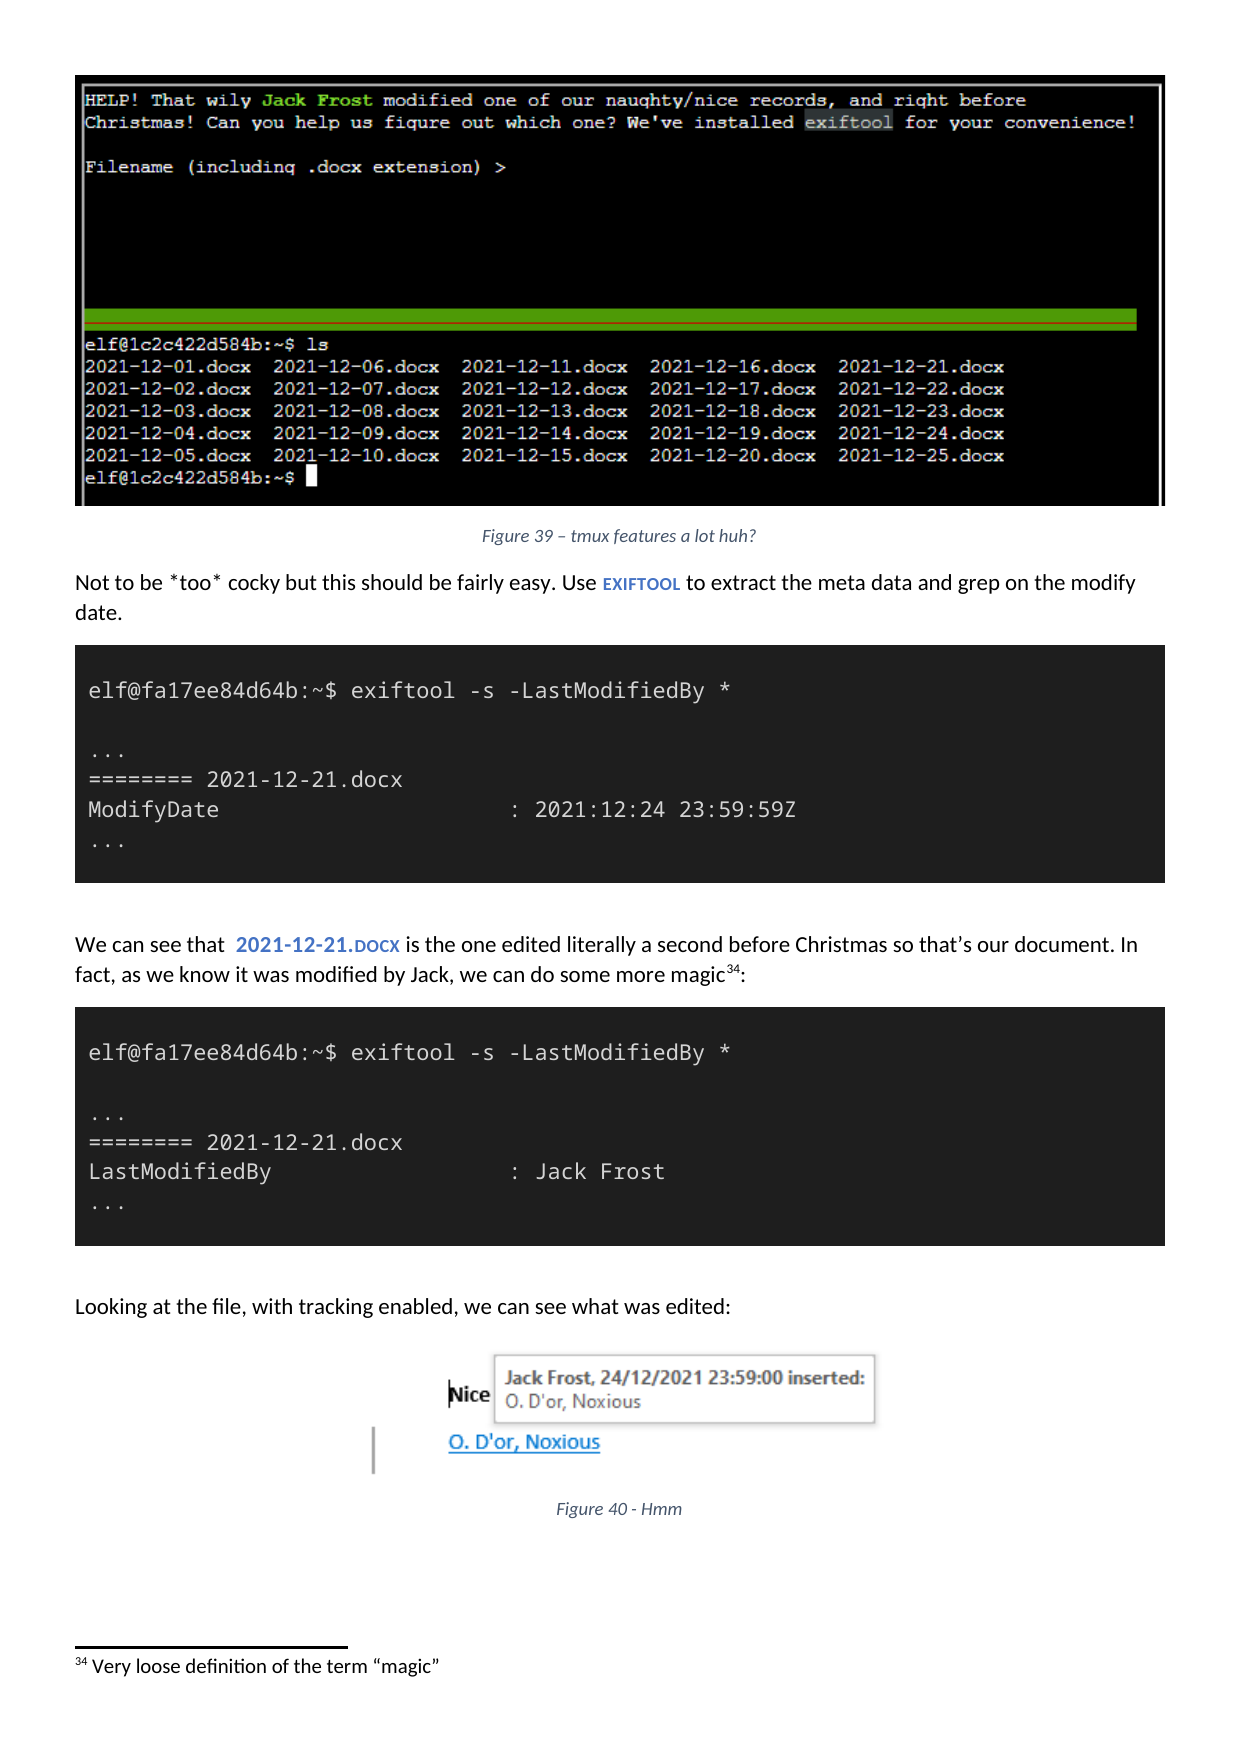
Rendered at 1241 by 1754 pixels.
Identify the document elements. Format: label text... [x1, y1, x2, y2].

text LastModifiedBy : Jack Frost [75, 1156, 1165, 1186]
text ... [75, 734, 1165, 764]
text ======== 2021-12-21.docx [75, 1126, 1165, 1156]
picture [75, 75, 1166, 506]
text Looking at the file, with tracking enabled, we can see what was edited: [75, 1292, 1165, 1321]
text Figure 39 – tmux features a lot huh? [75, 524, 1165, 547]
text ======== 2021-12-21.docx [75, 764, 1165, 794]
text We can see that 2021-12-21.docx is the one edited literally a second before Christmas so that’s our document. In fact, as we know it was modified by Jack, we can do some more magic: [75, 930, 1165, 988]
text ... [75, 824, 1165, 853]
text ModifyDate : 2021:12:24 23:59:59Z [75, 794, 1165, 824]
text ... [75, 1097, 1165, 1126]
text Not to be *too* cocky but this should be fairly easy. Use exiftool to extract the meta data and grep on the modify date. [75, 568, 1165, 626]
text ... [75, 1186, 1165, 1216]
text Figure 40 - Hmm [75, 1497, 1165, 1520]
text elf@fa17ee84d64b:~$ exiftool -s -LastModifiedBy * [75, 1037, 1165, 1067]
text elf@fa17ee84d64b:~$ exiftool -s -LastModifiedBy * [75, 675, 1165, 704]
picture [344, 1339, 896, 1479]
